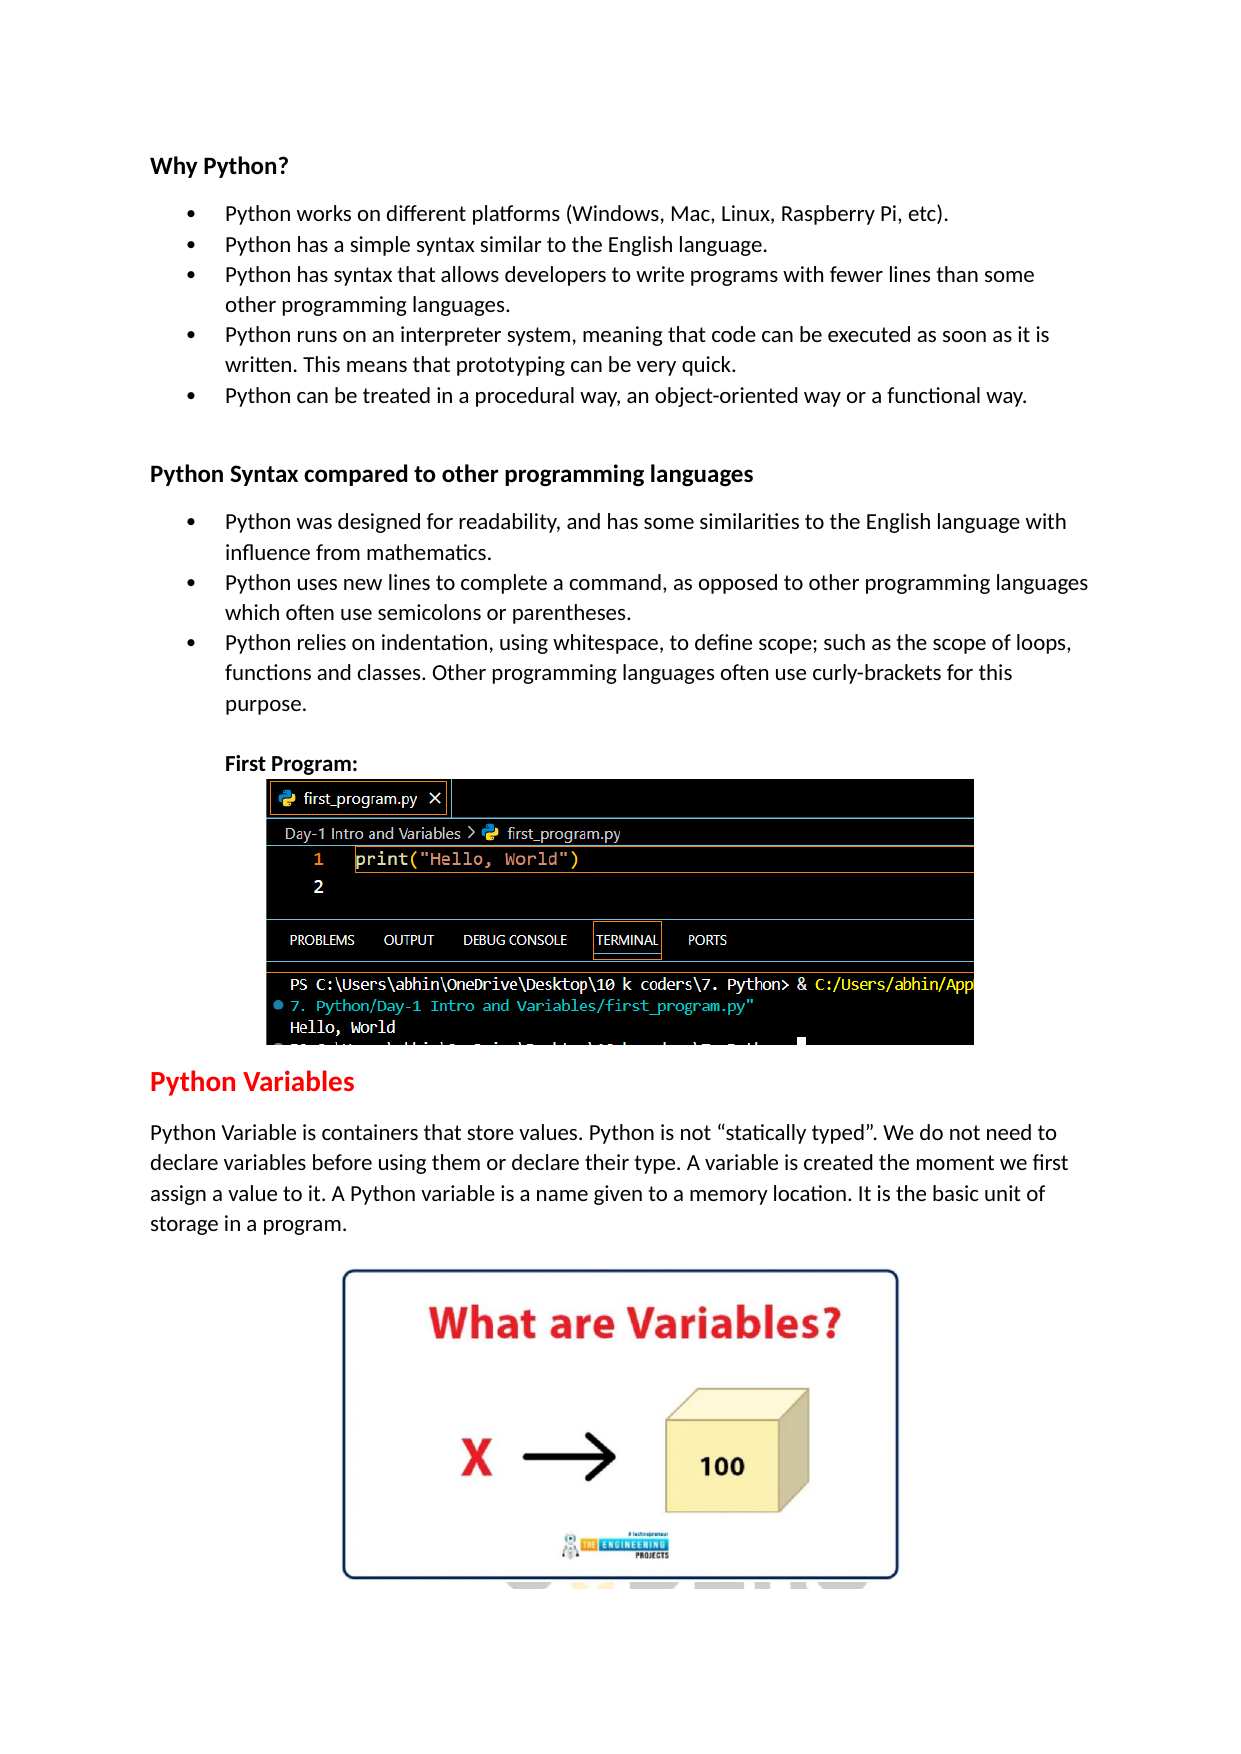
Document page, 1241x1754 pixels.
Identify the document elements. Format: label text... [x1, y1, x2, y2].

list Python runs on an interpreter system, meaning that code can be executed as soon as it is written. This means that prototyping can be very quick. [187, 320, 1090, 379]
list Python can be treated in a procedural way, an object-oriented way or a functional way. [187, 381, 1090, 409]
text Python Variable is containers that store values. Python is not “statically typed”. We do not need to declare variables before using them or declare their type. A variable is created the moment we first assign a value to it. A Python variable is a name given to a memory location. It is the basic unit of storage in a program. [150, 1118, 1090, 1237]
text Why Python? [150, 150, 1090, 181]
list Python has syntax that allows developers to write programs with fewer lines than some other programming languages. [187, 260, 1090, 318]
list Python uses new lines to complete a command, as opposed to other programming languages which often use semicolons or parentheses. [187, 568, 1090, 626]
list Python works on different platforms (Windows, Mac, Linux, Raspberry Pi, etc). [187, 199, 1090, 228]
list Python was designed for readability, and has some similarities to the English language with influence from mathematics. [187, 507, 1090, 566]
picture [266, 779, 974, 1045]
list Python relies on indentation, using whitespace, to define scope; such as the scope of loops, functions and classes. Other programming languages often use curly-brackets for this purpose. [187, 628, 1090, 717]
text First Program: [225, 749, 1090, 777]
list Python has a simple syntax similar to the English language. [187, 230, 1090, 258]
picture [330, 1255, 910, 1589]
text Python Variables [150, 1063, 1090, 1099]
text Python Syntax compared to other programming languages [150, 458, 1090, 488]
